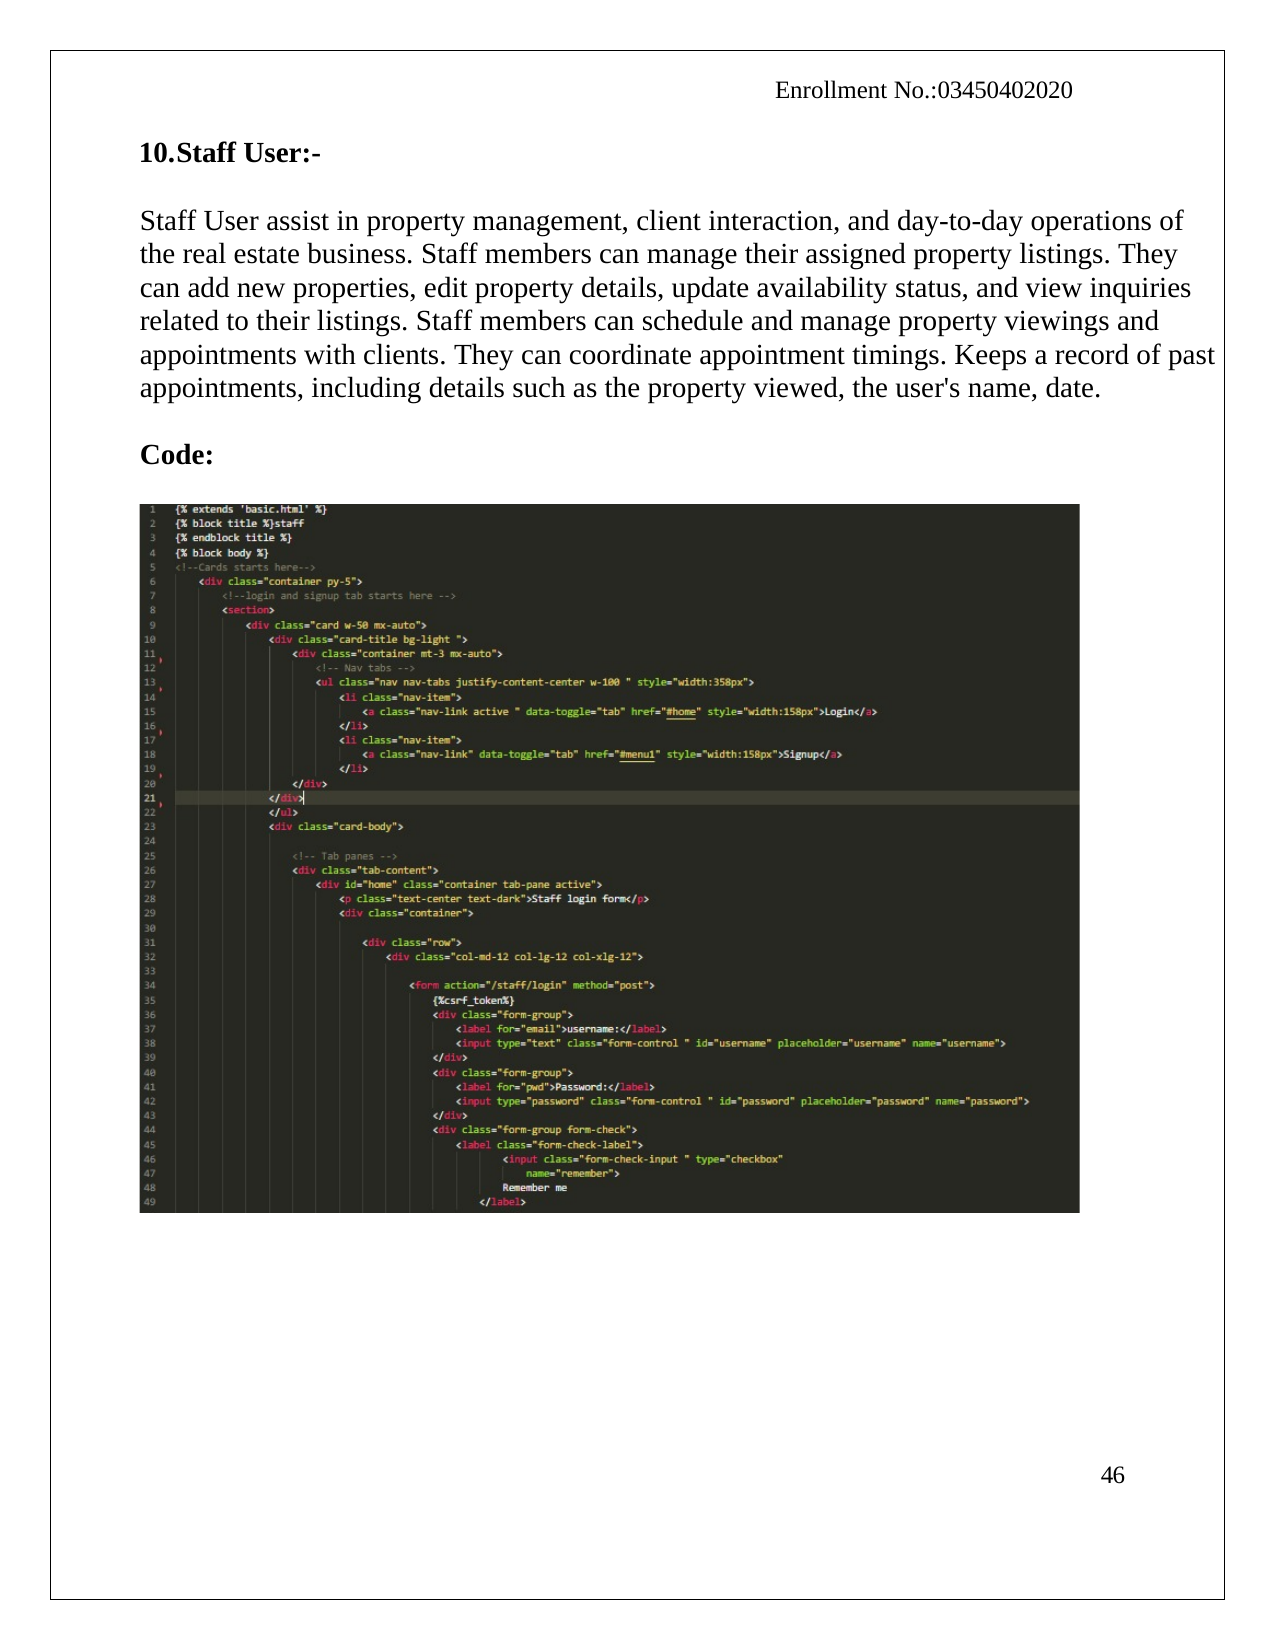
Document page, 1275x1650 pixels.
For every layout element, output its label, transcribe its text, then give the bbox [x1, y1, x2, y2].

picture [139, 504, 1080, 1213]
list Staff User:- [138, 136, 1224, 169]
text Staff User assist in property management, client interaction, and day-to-day operations of the real estate business. Staff members can manage their assigned property listings. They can add new properties, edit property details, update availability status, and view inquiries related to their listings. Staff members can schedule and manage property viewings and appointments with clients. They can coordinate appointment timings. Keeps a record of past appointments, including details such as the property viewed, the user's name, date. [139, 203, 1224, 404]
text Code: [139, 437, 1224, 471]
